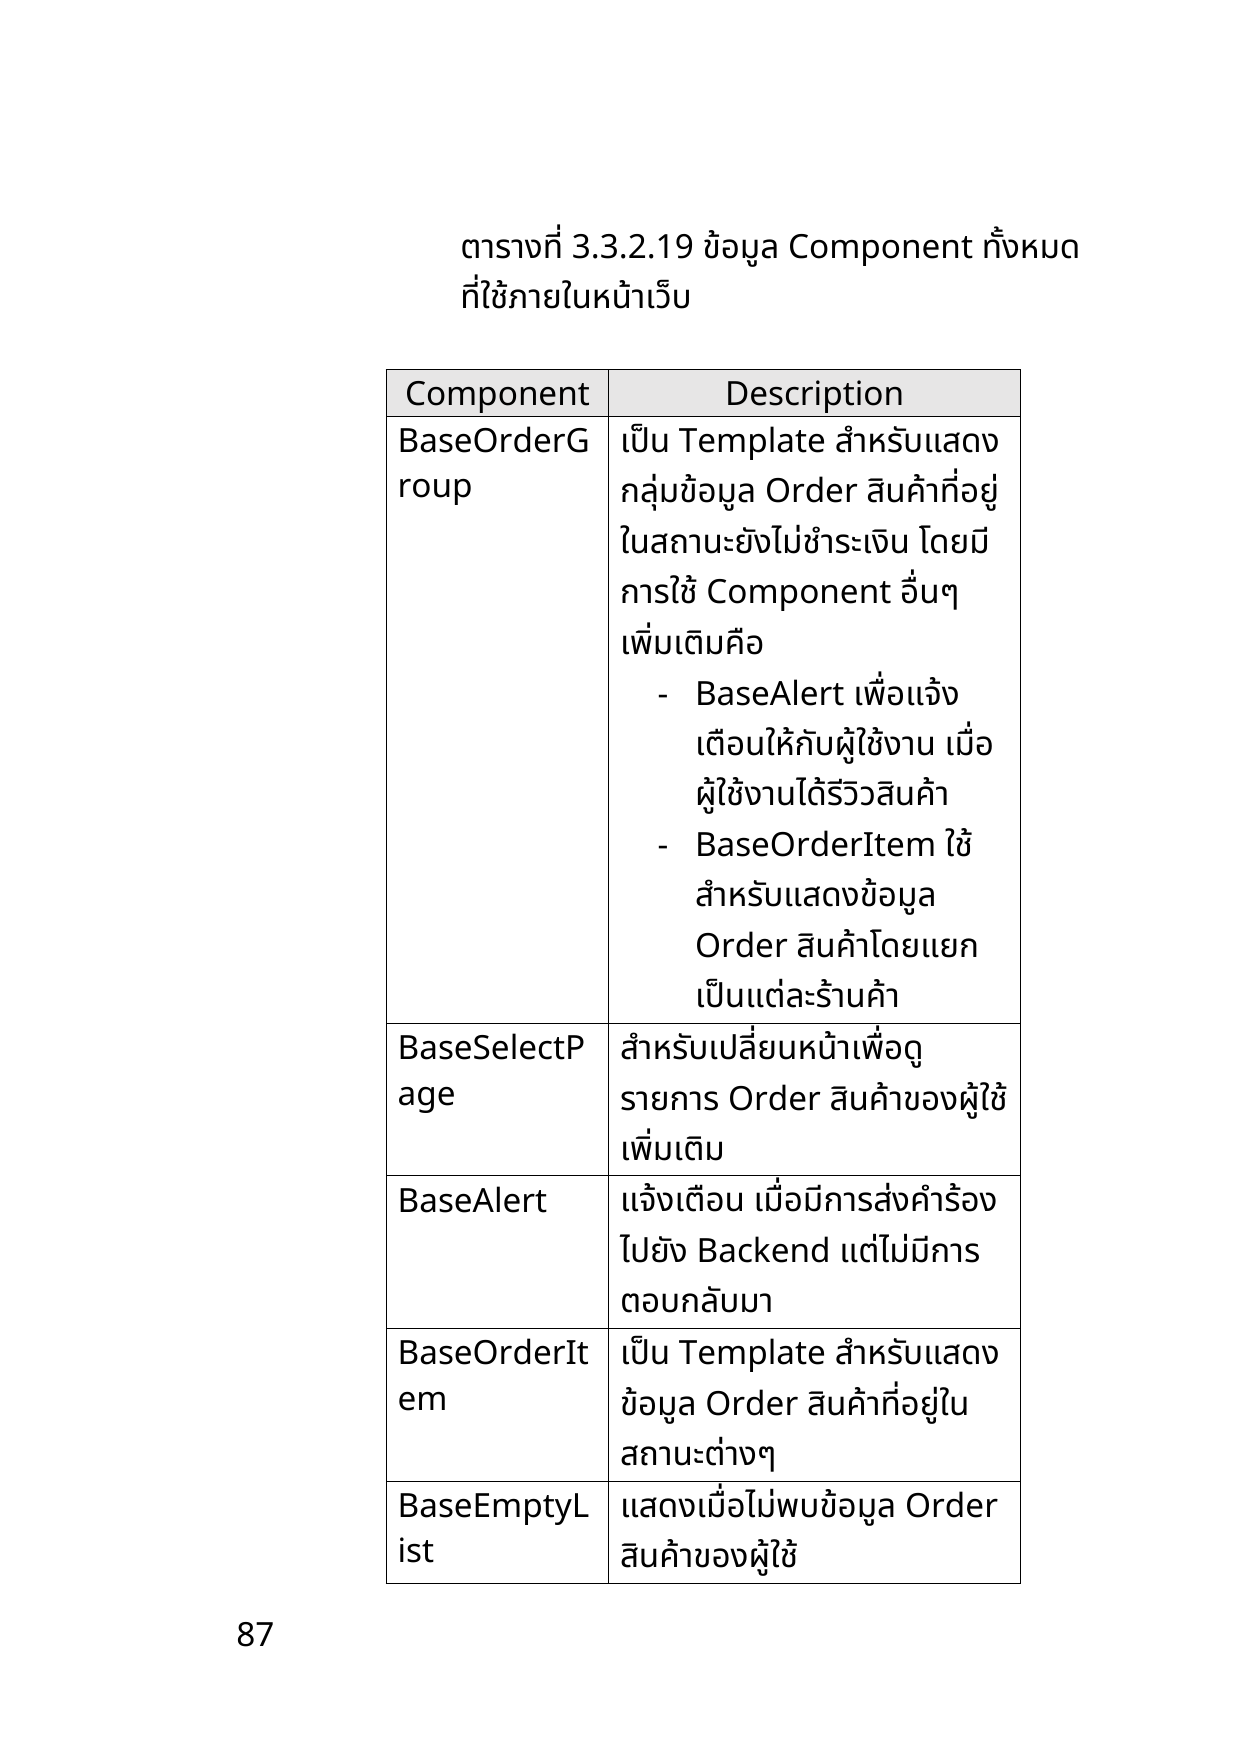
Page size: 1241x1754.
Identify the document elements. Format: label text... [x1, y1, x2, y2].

table_header Description [609, 370, 1020, 416]
table_cell BaseOrderGroup [387, 417, 608, 1023]
table_cell เป็น Template สำหรับแสดงกลุ่มข้อมูล Order สินค้าที่อยู่ในสถานะยังไม่ชำระเงิน โดยมีการใช้ Component อื่นๆ เพิ่มเติมคือ BaseAlert เพื่อแจ้งเตือนให้กับผู้ใช้งาน เมื่อผู้ใช้งานได้รีวิวสินค้า BaseOrderItem ใช้สำหรับแสดงข้อมูล Order สินค้าโดยแยกเป็นแต่ละร้านค้า [609, 417, 1020, 1023]
list ตารางที่ 3.3.2.19 ข้อมูล Component ทั้งหมดที่ใช้ภายในหน้าเว็บ [460, 223, 1092, 324]
table_cell BaseOrderItem [387, 1329, 608, 1481]
table_cell แจ้งเตือน เมื่อมีการส่งคำร้องไปยัง Backend แต่ไม่มีการตอบกลับมา [609, 1176, 1020, 1328]
table_cell BaseSelectPage [387, 1024, 608, 1175]
table_cell BaseEmptyList [387, 1482, 608, 1583]
table_cell สำหรับเปลี่ยนหน้าเพื่อดูรายการ Order สินค้าของผู้ใช้เพิ่มเติม [609, 1024, 1020, 1175]
table_cell เป็น Template สำหรับแสดงข้อมูล Order สินค้าที่อยู่ในสถานะต่างๆ [609, 1329, 1020, 1481]
table_cell BaseAlert [387, 1176, 608, 1328]
table_header Component [387, 370, 608, 416]
table_cell แสดงเมื่อไม่พบข้อมูล Order สินค้าของผู้ใช้ [609, 1482, 1020, 1583]
